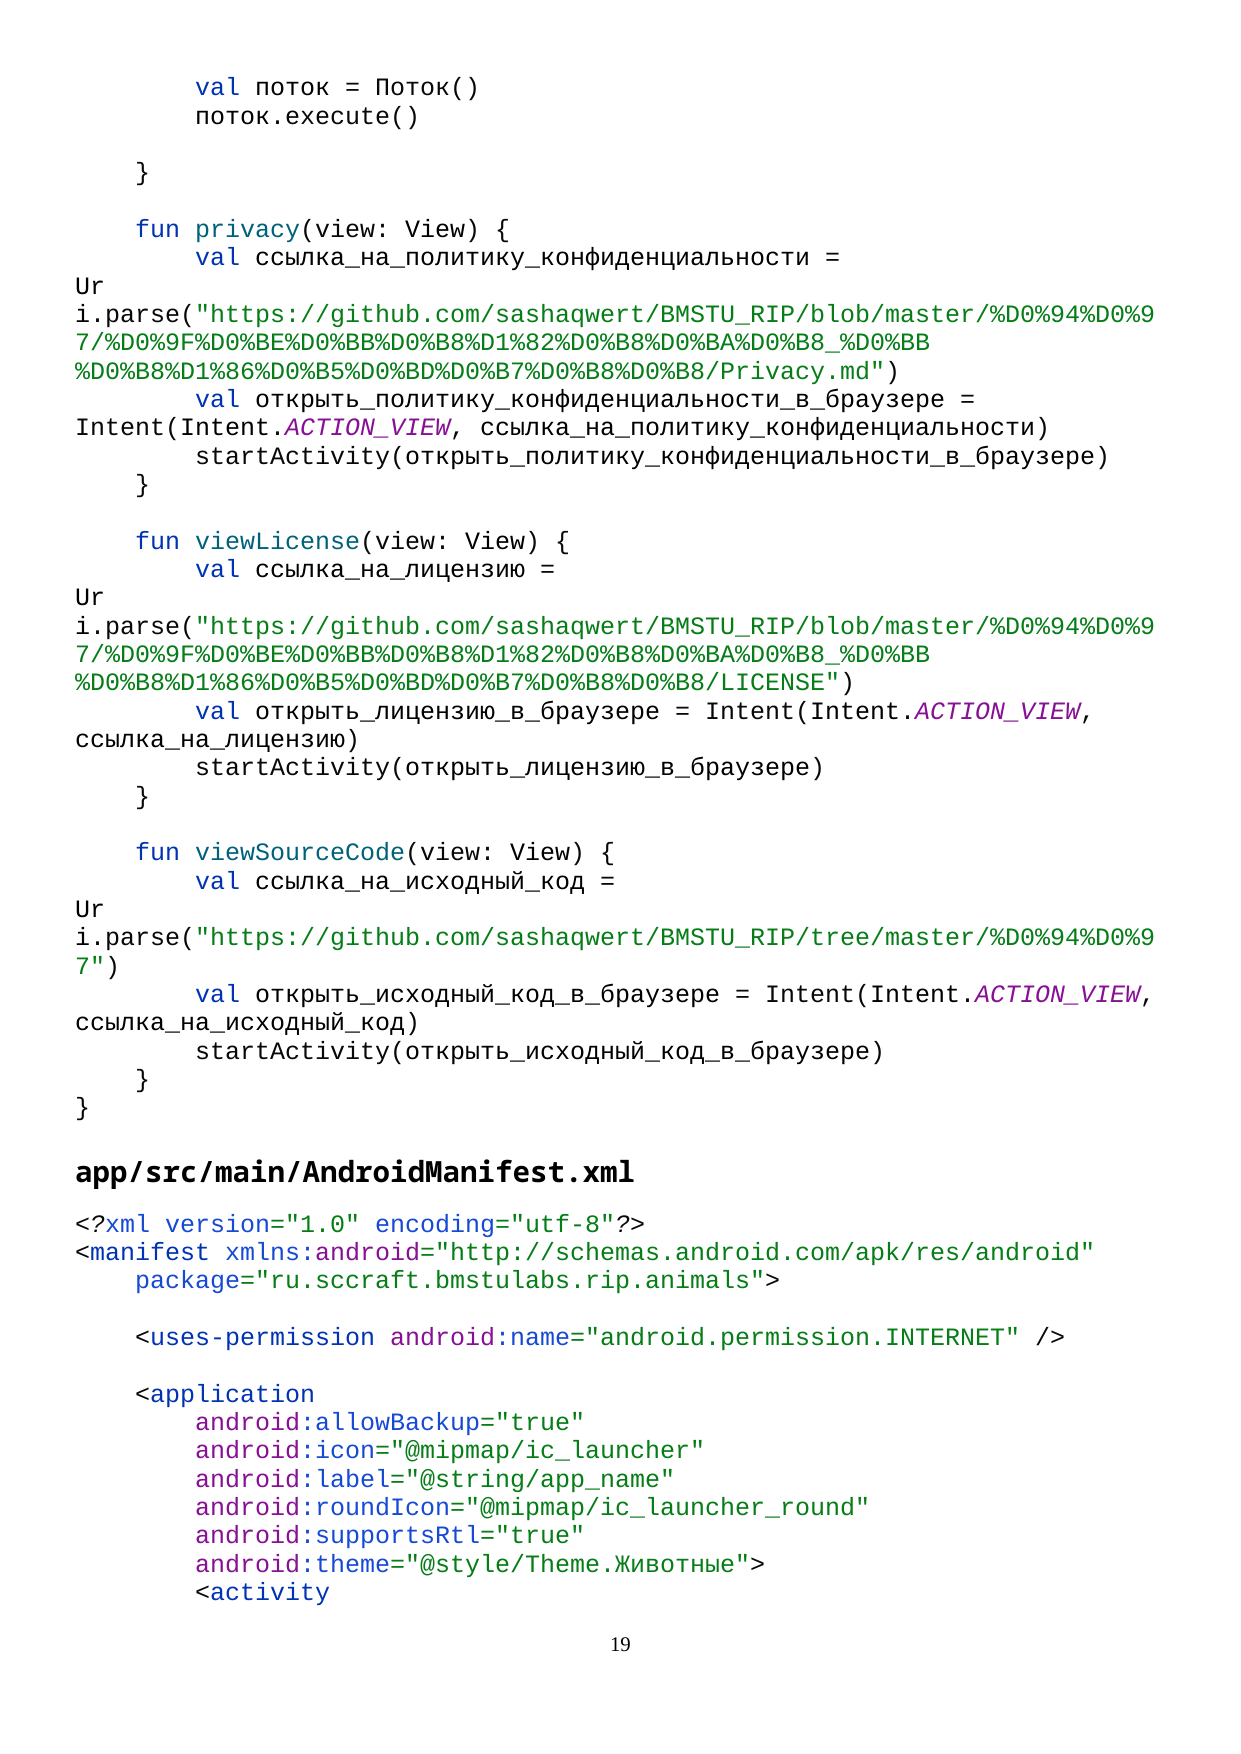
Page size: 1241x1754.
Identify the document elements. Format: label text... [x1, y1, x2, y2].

text app/src/main/AndroidManifest.xml [75, 1152, 1165, 1191]
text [75, 75, 1165, 1123]
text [75, 1211, 1165, 1608]
